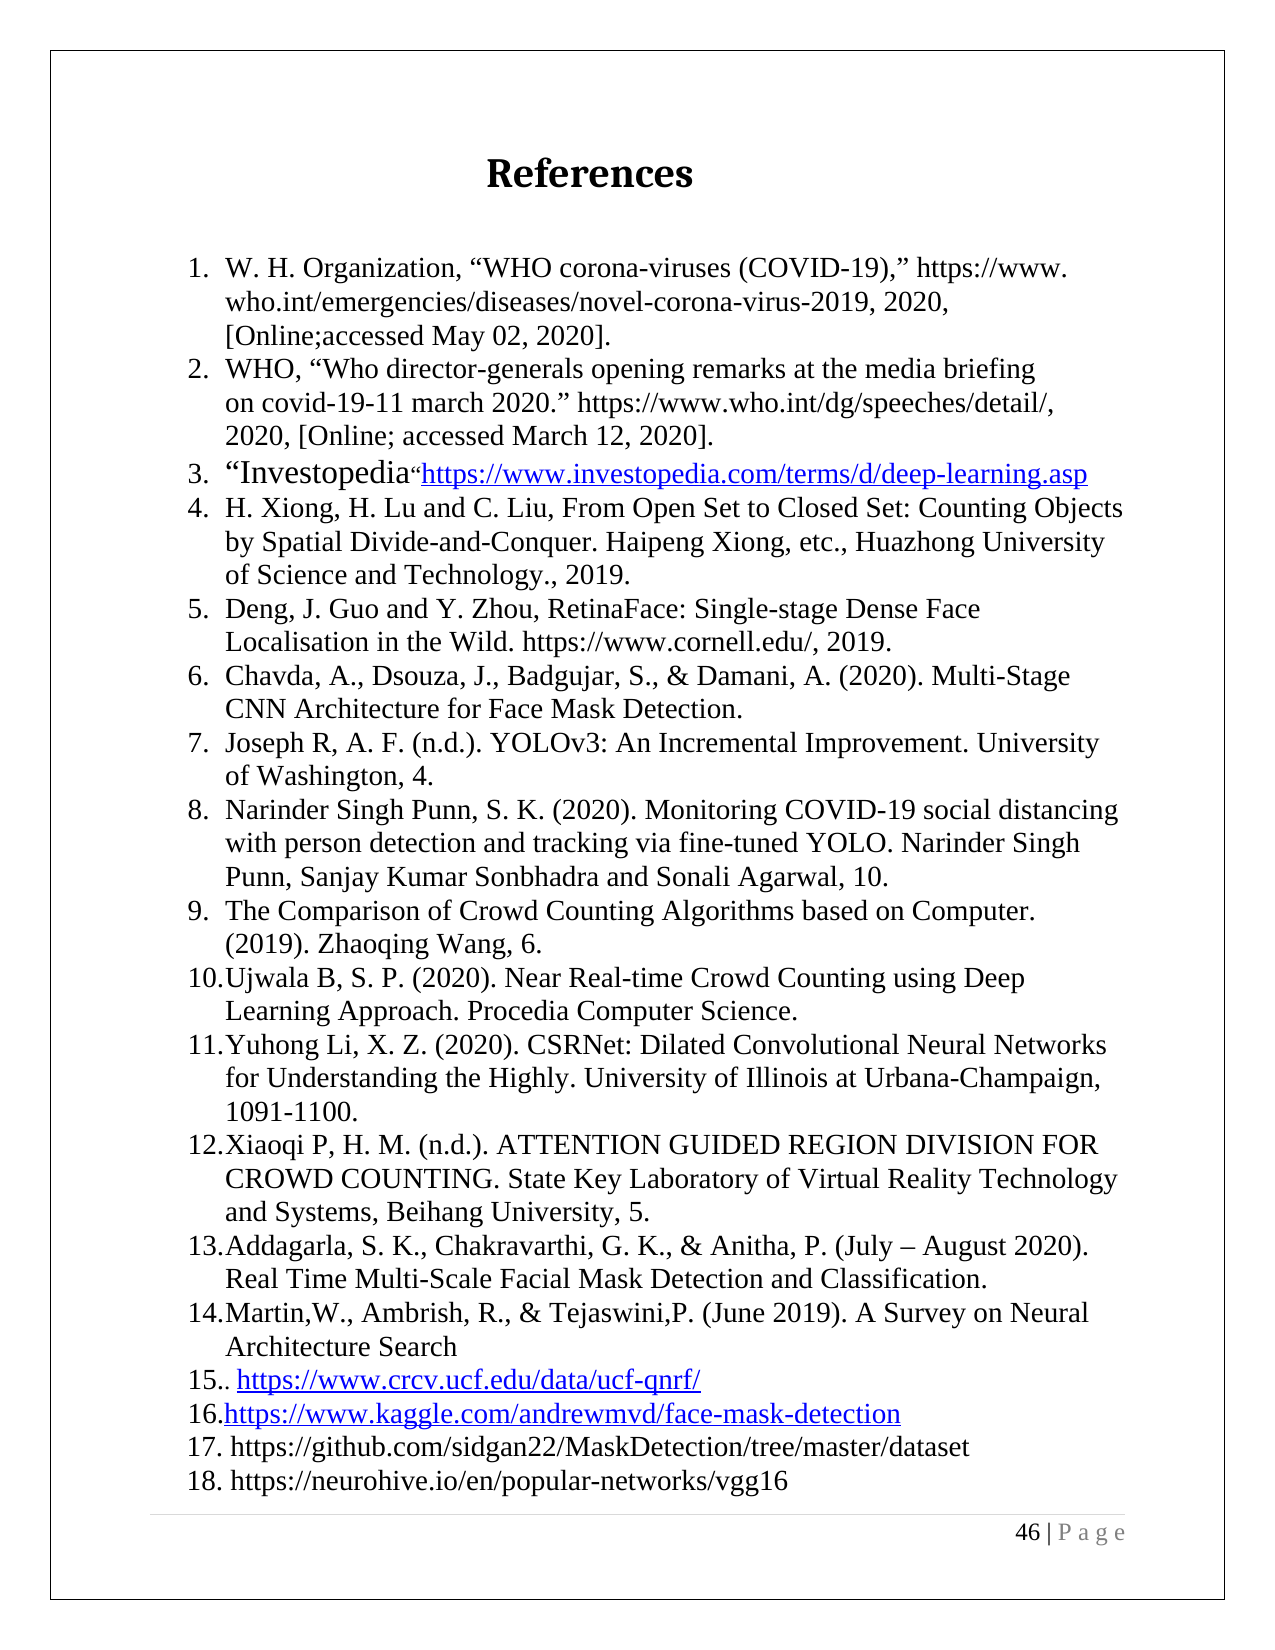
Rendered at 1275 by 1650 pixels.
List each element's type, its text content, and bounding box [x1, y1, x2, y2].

text 18. https://neurohive.io/en/popular-networks/vgg16 [150, 1463, 1125, 1496]
